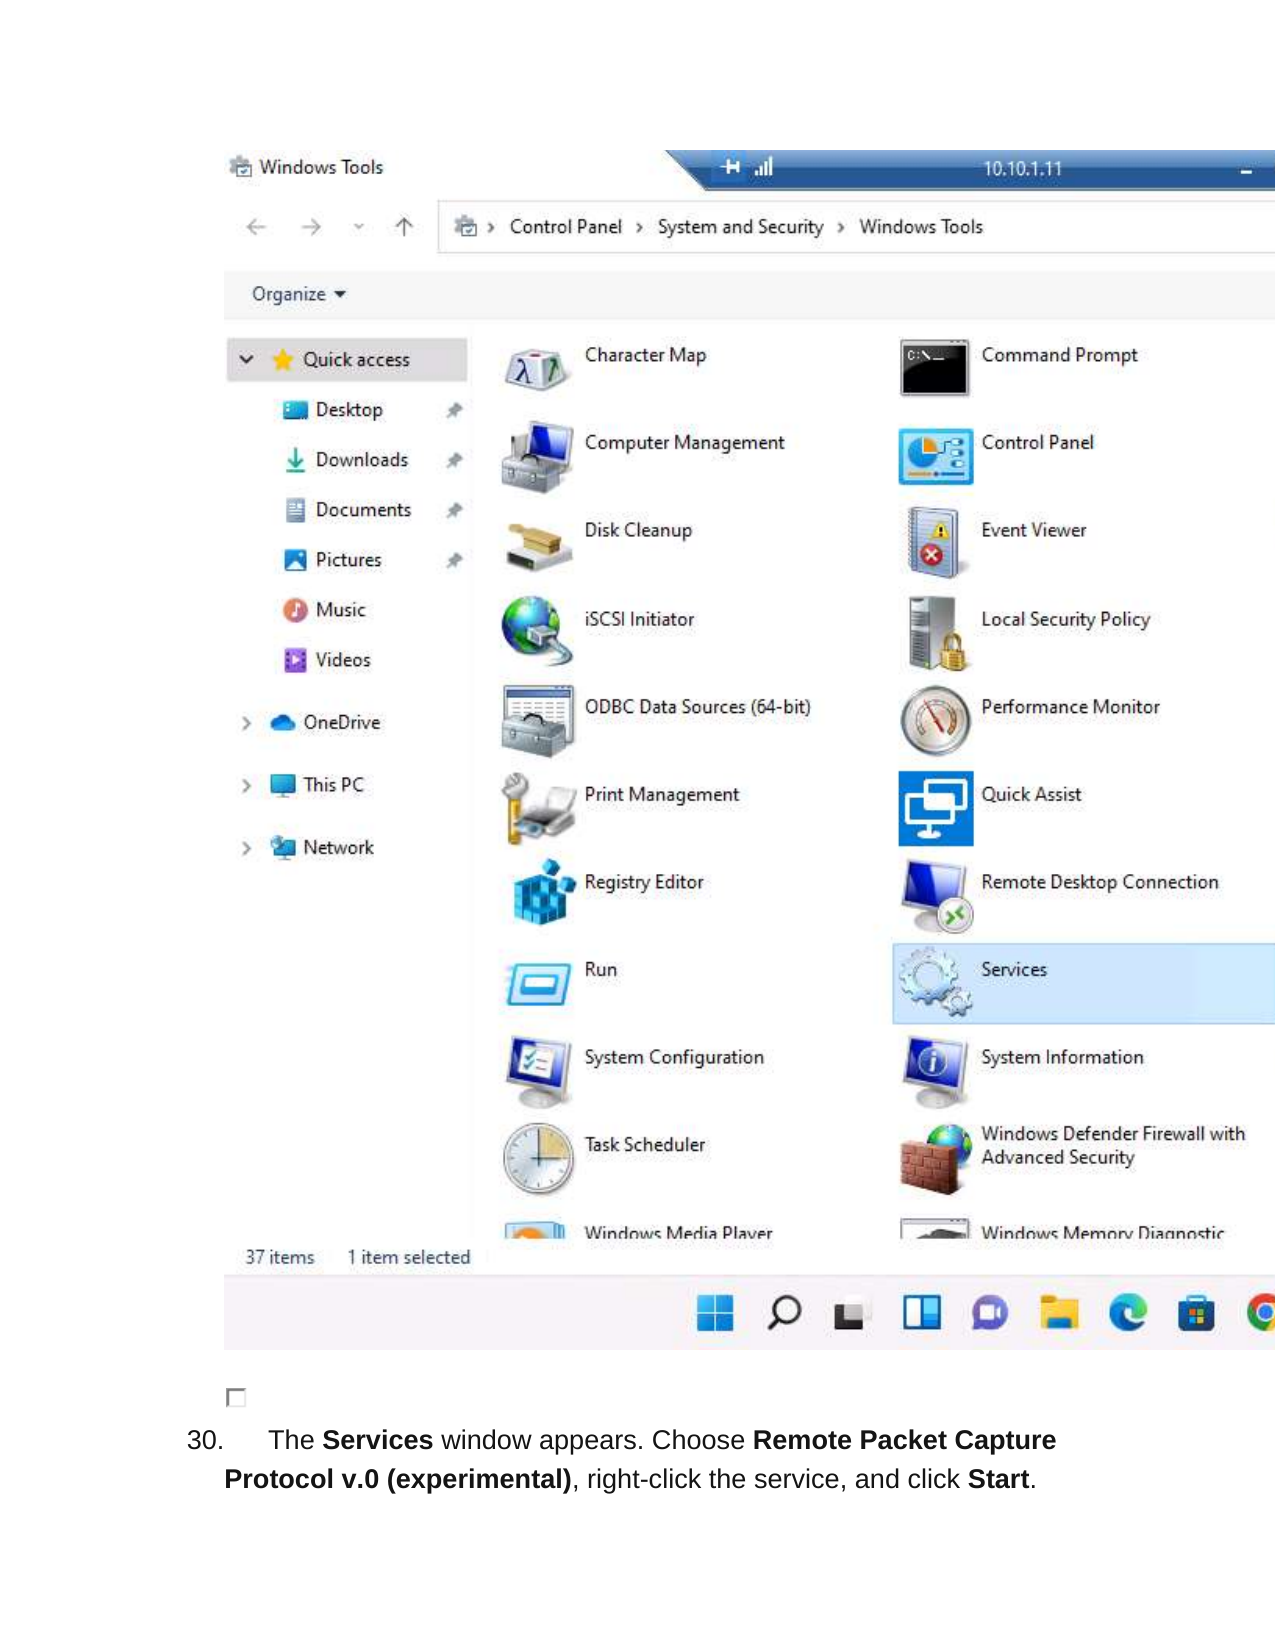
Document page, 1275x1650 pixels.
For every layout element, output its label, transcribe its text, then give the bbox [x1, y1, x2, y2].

picture [224, 150, 1275, 1350]
list The Services window appears. Choose Remote Packet Capture Protocol v.0 (experimental), right-click the service, and click Start. [187, 1381, 1094, 1494]
